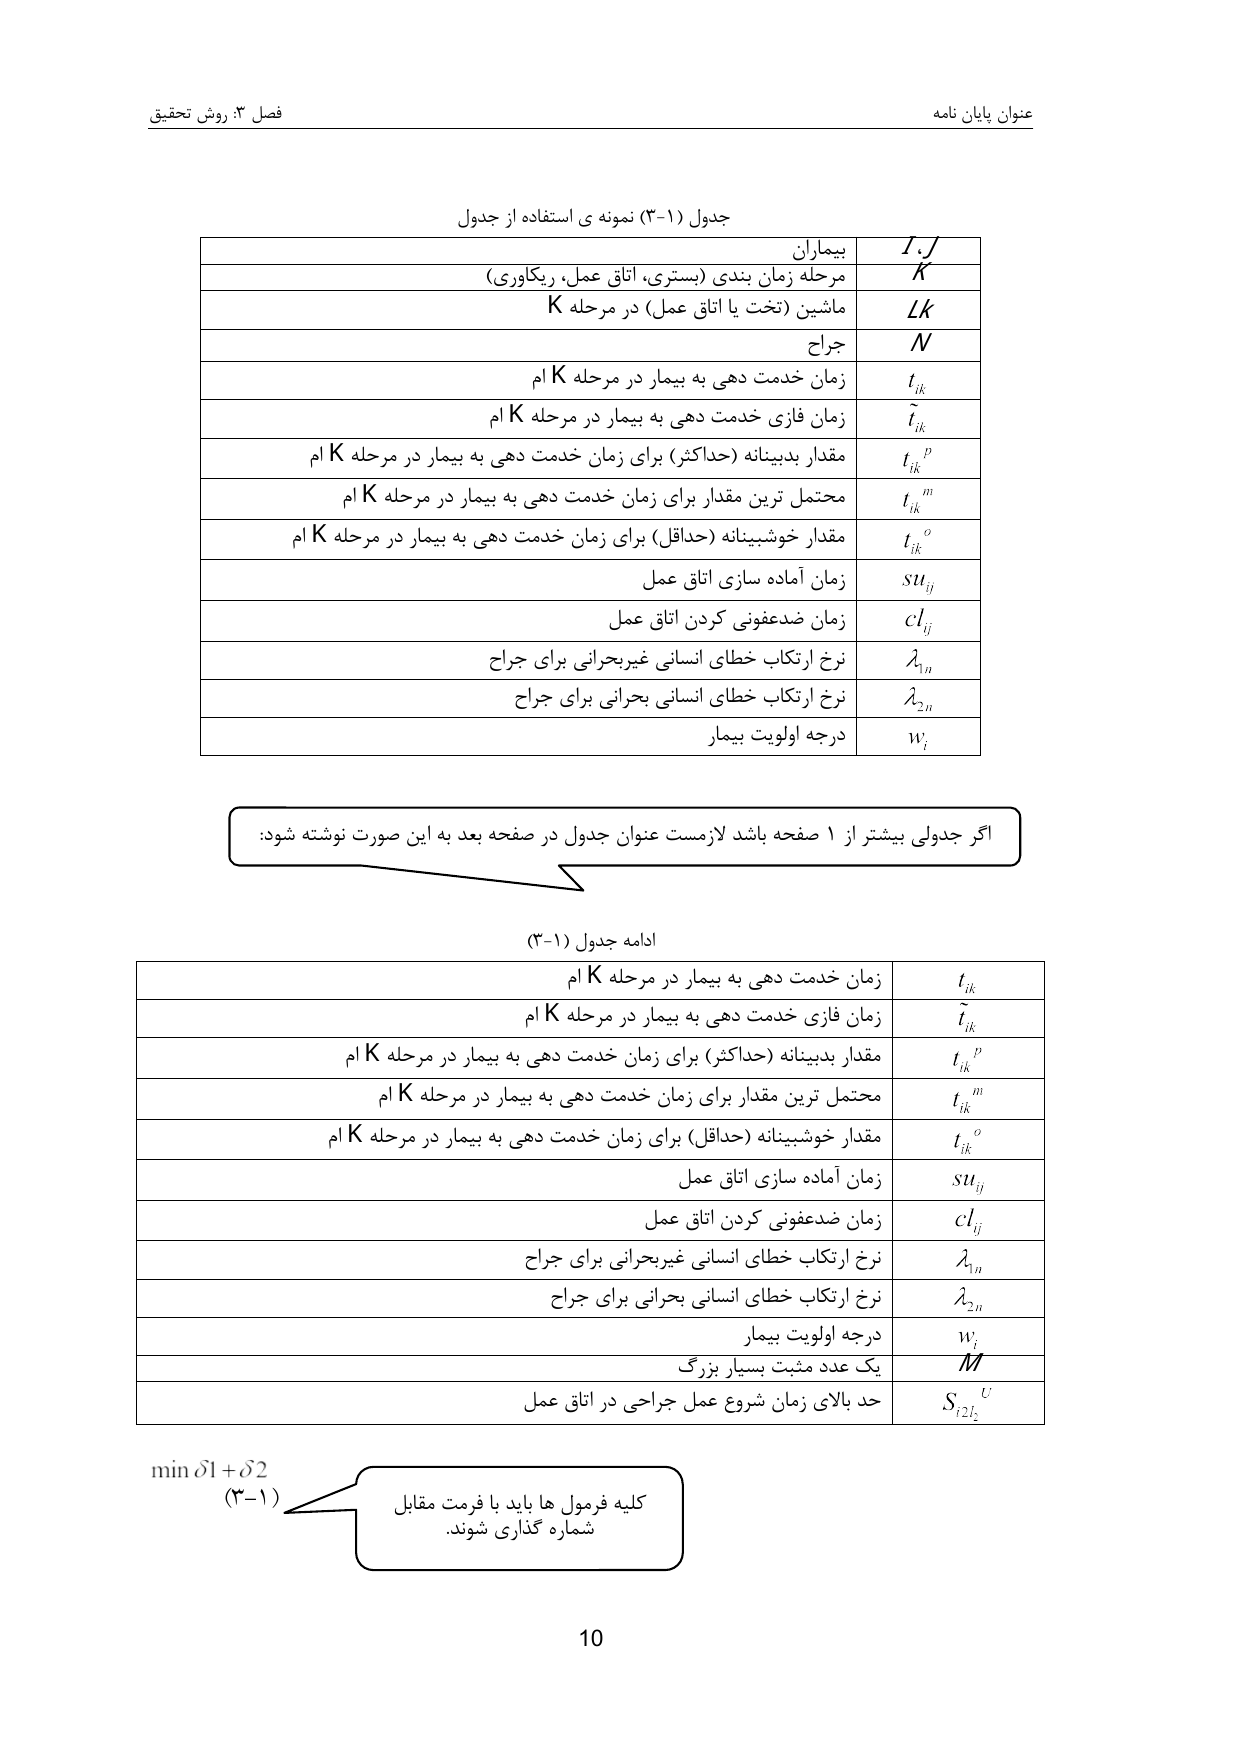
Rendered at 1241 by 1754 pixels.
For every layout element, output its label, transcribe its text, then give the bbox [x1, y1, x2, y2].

list جدول (1-3) نمونه ی استفاده از جدول [148, 207, 1033, 226]
table_cell زمان آماده سازی اتاق عمل [201, 560, 856, 600]
table_header [893, 962, 1044, 999]
table_cell زمان خدمت دهی به بیمار در مرحله K ام [201, 362, 856, 399]
table_cell مقدار بدبینانه (حداکثر) برای زمان خدمت دهی به بیمار در مرحله K ام [137, 1038, 892, 1078]
table_cell [893, 1241, 1044, 1278]
table_cell محتمل ترین مقدار برای زمان خدمت دهی به بیمار در مرحله K ام [137, 1079, 892, 1118]
table_cell Lk [857, 291, 980, 329]
table_header I ، J [857, 238, 980, 264]
table_cell زمان آماده سازی اتاق عمل [137, 1160, 892, 1200]
table_cell [893, 1280, 1044, 1317]
table_cell [893, 1038, 1044, 1078]
table_cell مقدار خوشبینانه (حداقل) برای زمان خدمت دهی به بیمار در مرحله K ام [137, 1120, 892, 1159]
table_cell [857, 439, 980, 478]
table_cell نرخ ارتکاب خطای انسانی بحرانی برای جراح [137, 1280, 892, 1317]
table_cell ماشین (تخت یا اتاق عمل) در مرحله K [201, 291, 856, 329]
table_cell [857, 601, 980, 641]
table_cell [893, 1201, 1044, 1240]
table_cell جراح [201, 330, 856, 361]
table_cell [893, 1318, 1044, 1355]
list ادامه جدول (1-3) [148, 931, 1033, 950]
table_cell [893, 1079, 1044, 1118]
table_cell [857, 362, 980, 399]
table_cell [857, 400, 980, 437]
table_cell [857, 642, 980, 679]
table_cell نرخ ارتکاب خطای انسانی غیربحرانی برای جراح [137, 1241, 892, 1278]
table_cell [893, 1120, 1044, 1159]
table_cell M [893, 1356, 1044, 1381]
text (3-1) [148, 1455, 1033, 1523]
table_cell محتمل ترین مقدار برای زمان خدمت دهی به بیمار در مرحله K ام [201, 479, 856, 519]
table_cell نرخ ارتکاب خطای انسانی بحرانی برای جراح [201, 680, 856, 717]
table_cell [893, 1000, 1044, 1037]
table_cell درجه اولویت بیمار [137, 1318, 892, 1355]
table_cell [857, 560, 980, 600]
table_header بیماران [201, 238, 856, 264]
table_cell K [857, 265, 980, 290]
table_cell [857, 680, 980, 717]
table_cell [857, 718, 980, 755]
table_cell زمان فازی خدمت دهی به بیمار در مرحله K ام [137, 1000, 892, 1037]
table_cell N [857, 330, 980, 361]
table_cell [893, 1160, 1044, 1200]
table_cell زمان ضدعفونی کردن اتاق عمل [201, 601, 856, 641]
table_cell [857, 479, 980, 519]
table_cell مرحله زمان بندی (بستری، اتاق عمل، ریکاوری) [201, 265, 856, 290]
table_cell زمان ضدعفونی کردن اتاق عمل [137, 1201, 892, 1240]
table_header زمان خدمت دهی به بیمار در مرحله K ام [137, 962, 892, 999]
table_cell درجه اولویت بیمار [201, 718, 856, 755]
table_cell مقدار بدبینانه (حداکثر) برای زمان خدمت دهی به بیمار در مرحله K ام [201, 439, 856, 478]
table_cell زمان فازی خدمت دهی به بیمار در مرحله K ام [201, 400, 856, 437]
table_cell [857, 520, 980, 559]
table_cell [893, 1382, 1044, 1424]
table_cell یک عدد مثبت بسیار بزرگ [137, 1356, 892, 1381]
table_cell مقدار خوشبینانه (حداقل) برای زمان خدمت دهی به بیمار در مرحله K ام [201, 520, 856, 559]
table_cell نرخ ارتکاب خطای انسانی غیربحرانی برای جراح [201, 642, 856, 679]
table_cell حد بالای زمان شروع عمل جراحی در اتاق عمل [137, 1382, 892, 1424]
